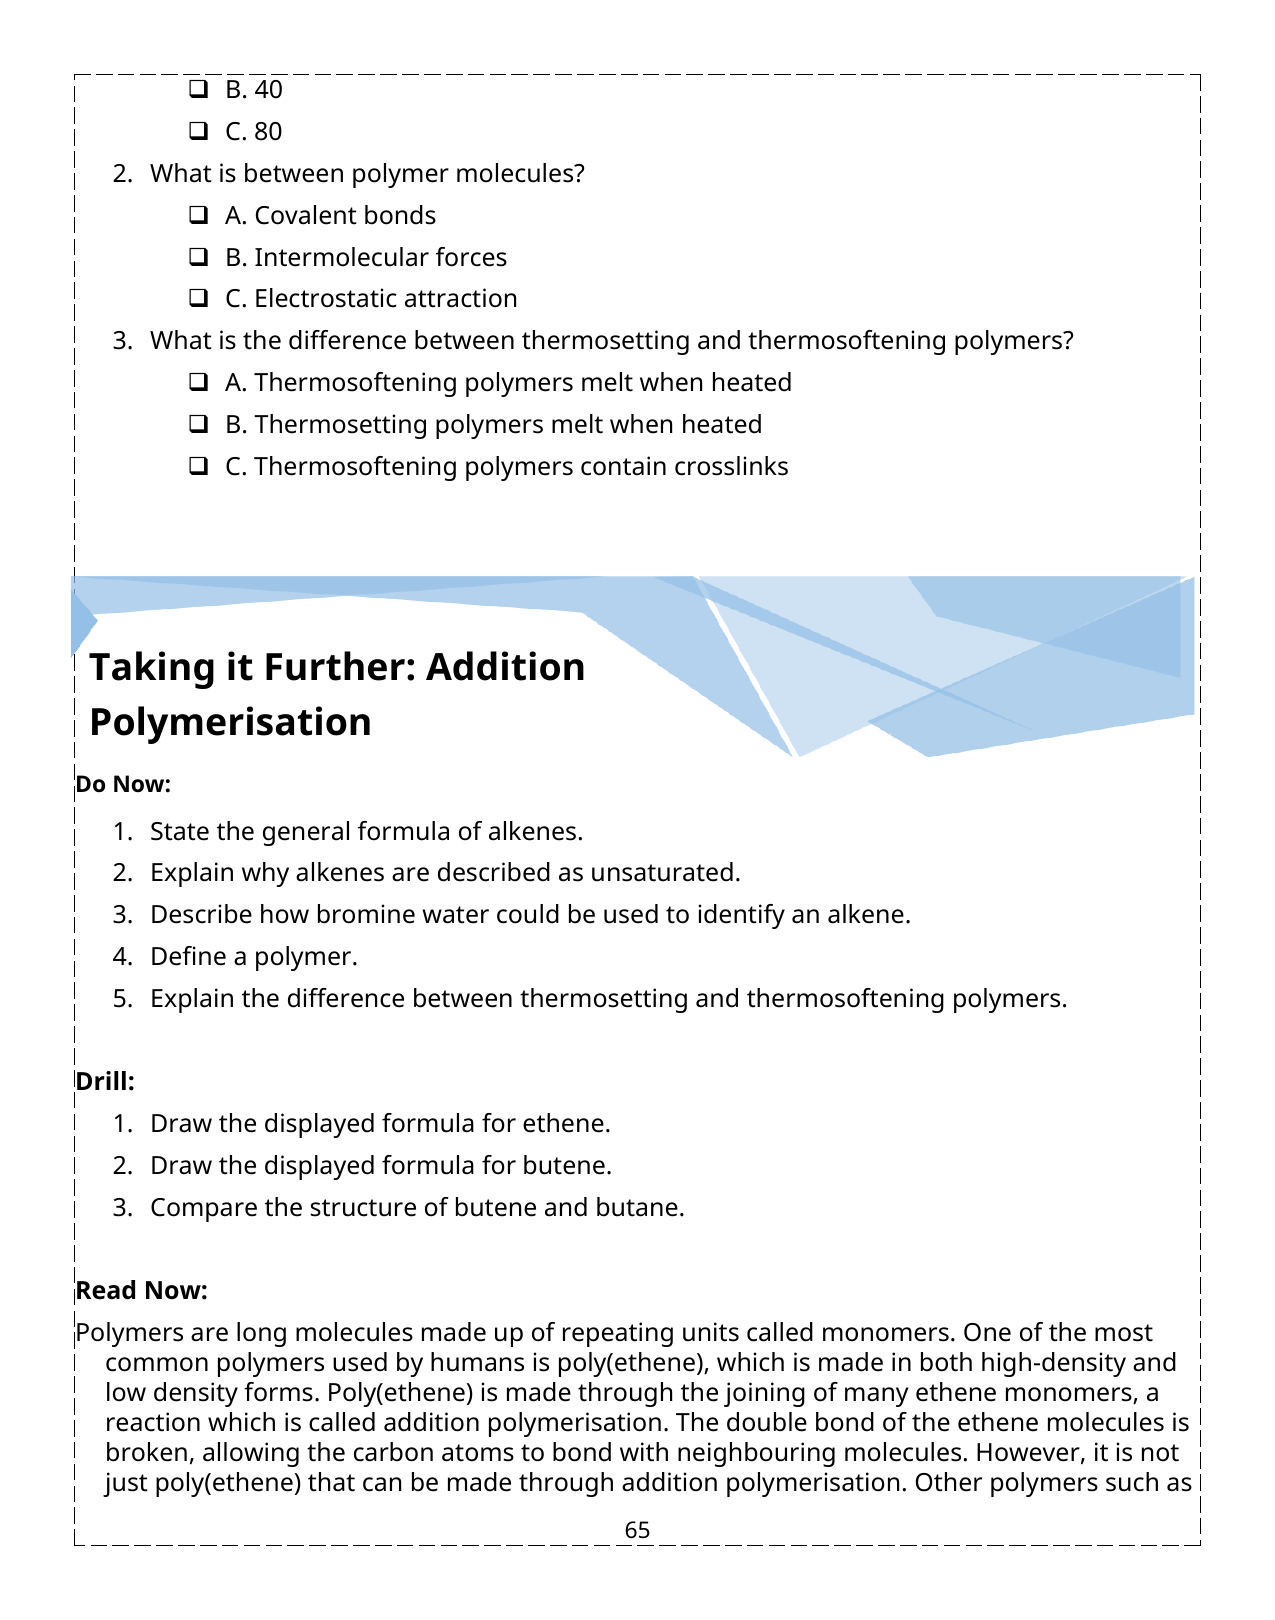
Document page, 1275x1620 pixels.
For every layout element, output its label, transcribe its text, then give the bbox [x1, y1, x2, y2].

list Explain the difference between thermosetting and thermosoftening polymers. [112, 983, 1200, 1013]
list C. 80 [187, 117, 1200, 147]
list B. Thermosetting polymers melt when heated [187, 409, 1200, 439]
list Draw the displayed formula for butene. [112, 1150, 1200, 1180]
list Explain why alkenes are described as unsaturated. [112, 858, 1200, 888]
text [75, 1317, 1200, 1497]
list What is between polymer molecules? [112, 158, 1200, 188]
list B. 40 [187, 75, 1200, 105]
list C. Electrostatic attraction [187, 284, 1200, 314]
text Read Now: [75, 1276, 1200, 1306]
list A. Covalent bonds [187, 200, 1200, 230]
list C. Thermosoftening polymers contain crosslinks [187, 451, 1200, 481]
list Compare the structure of butene and butane. [112, 1192, 1200, 1222]
list Describe how bromine water could be used to identify an alkene. [112, 899, 1200, 929]
list Draw the displayed formula for ethene. [112, 1108, 1200, 1138]
text Drill: [75, 1067, 1200, 1097]
list B. Intermolecular forces [187, 242, 1200, 272]
list What is the difference between thermosetting and thermosoftening polymers? [112, 326, 1200, 356]
list A. Thermosoftening polymers melt when heated [187, 367, 1200, 397]
picture [70, 576, 1195, 757]
list State the general formula of alkenes. [112, 816, 1200, 846]
list Define a polymer. [112, 941, 1200, 971]
